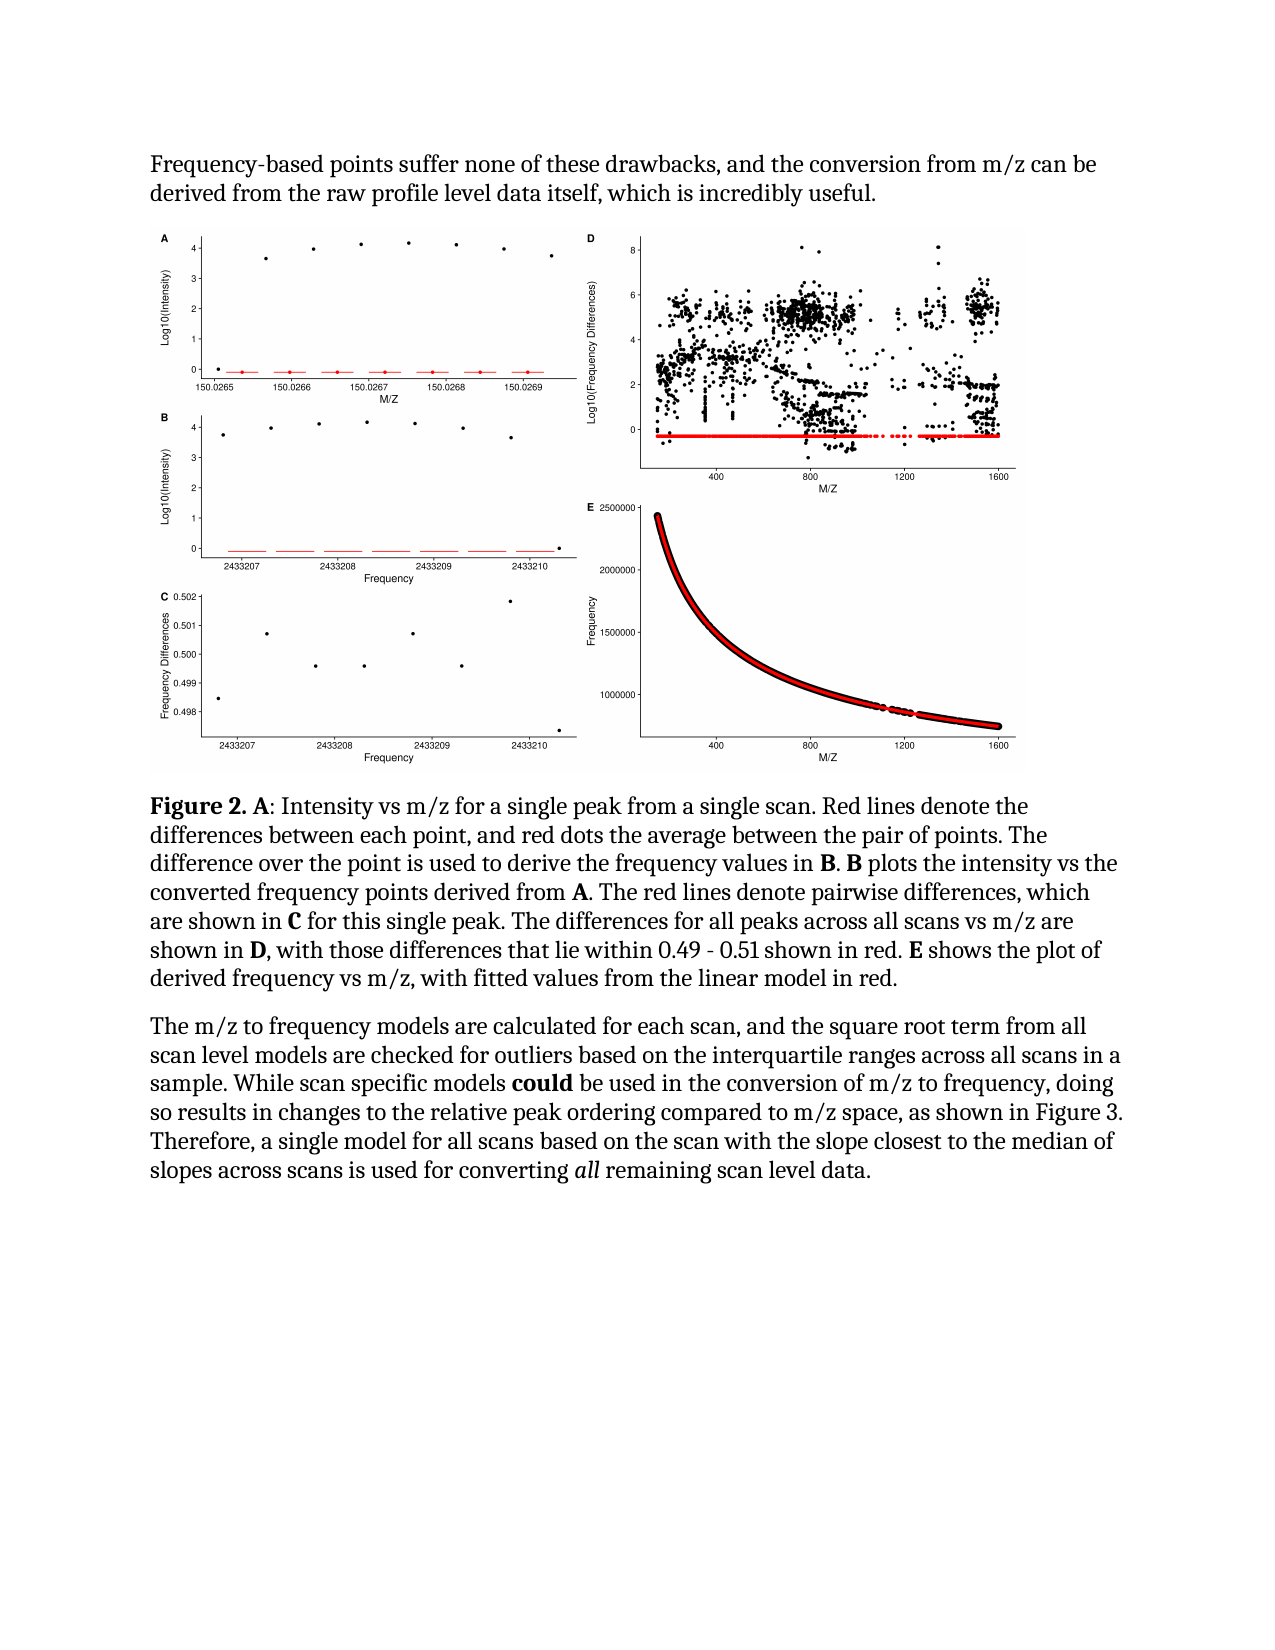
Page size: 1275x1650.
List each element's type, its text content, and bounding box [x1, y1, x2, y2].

picture [150, 226, 1025, 774]
text Figure 2. A: Intensity vs m/z for a single peak from a single scan. Red lines denote the differences between each point, and red dots the average between the pair of points. The difference over the point is used to derive the frequency values in B. B plots the intensity vs the converted frequency points derived from A. The red lines denote pairwise differences, which are shown in C for this single peak. The differences for all peaks across all scans vs m/z are shown in D, with those differences that lie within 0.49 - 0.51 shown in red. E shows the plot of derived frequency vs m/z, with fitted values from the linear model in red. [150, 792, 1125, 993]
text The m/z to frequency models are calculated for each scan, and the square root term from all scan level models are checked for outliers based on the interquartile ranges across all scans in a sample. While scan specific models could be used in the conversion of m/z to frequency, doing so results in changes to the relative peak ordering compared to m/z space, as shown in Figure 3. Therefore, a single model for all scans based on the scan with the slope closest to the median of slopes across scans is used for converting all remaining scan level data. [150, 1012, 1125, 1184]
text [150, 150, 1125, 207]
